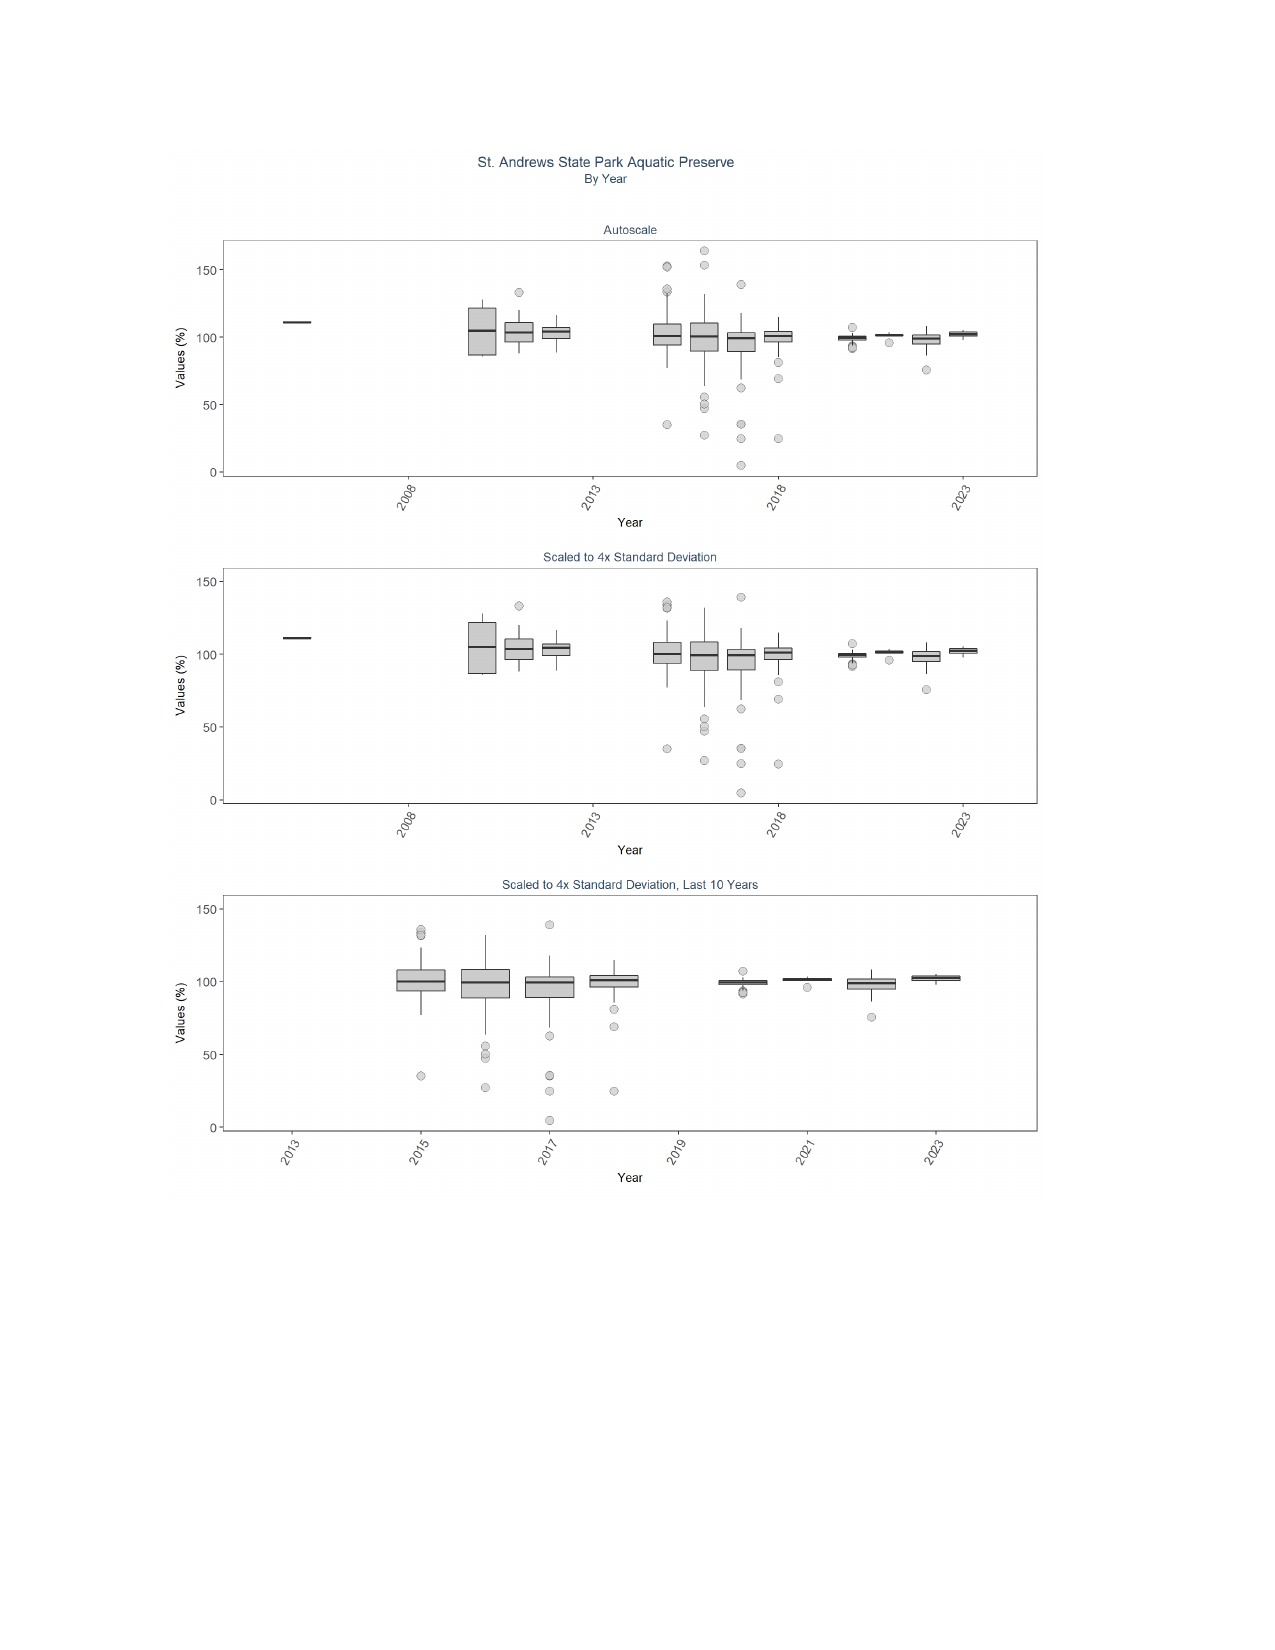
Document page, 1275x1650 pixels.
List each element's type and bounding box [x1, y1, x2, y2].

picture [168, 150, 1044, 1200]
